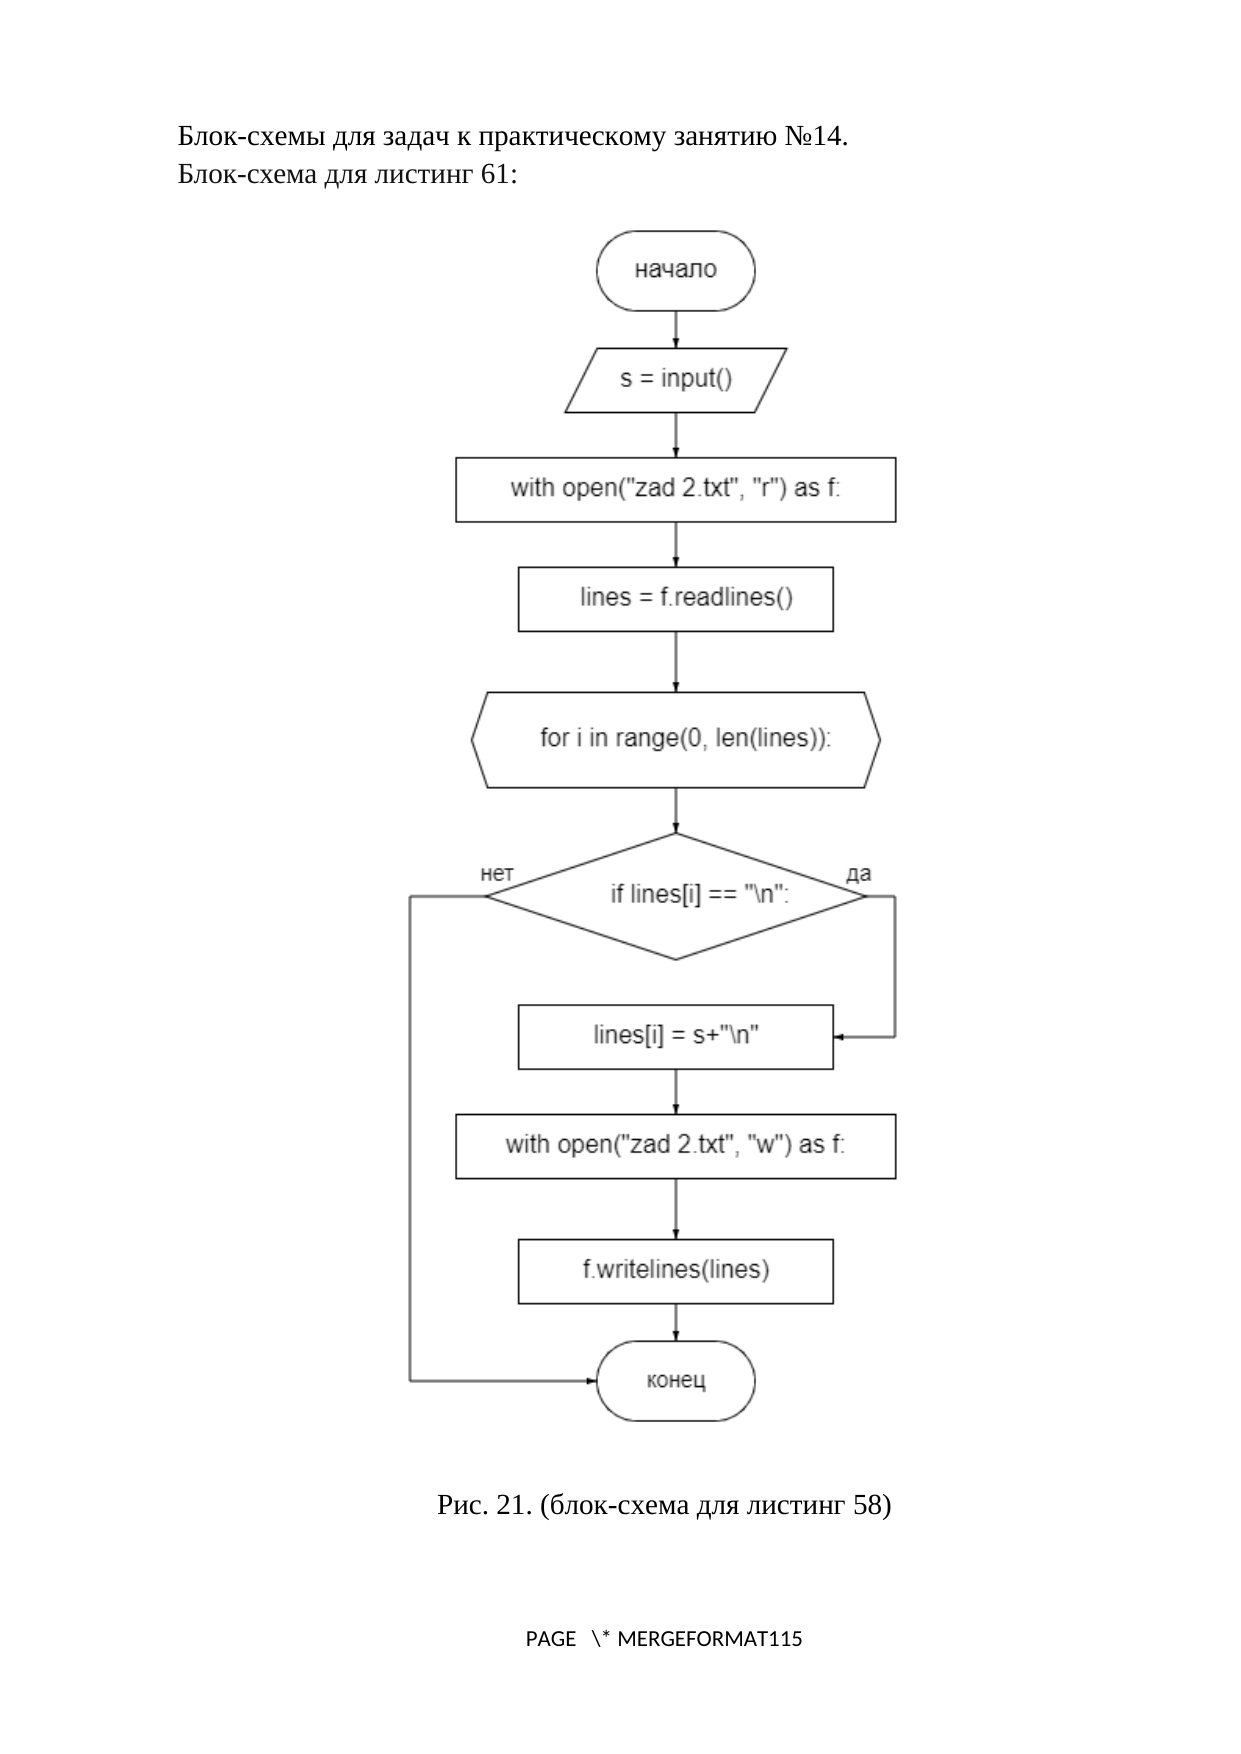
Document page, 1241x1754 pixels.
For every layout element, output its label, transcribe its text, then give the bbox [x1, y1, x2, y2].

text Рис. 21. (блок-схема для листинг 58) [177, 1487, 1152, 1520]
subtitle Блок-схемы для задач к практическому занятию №14. [177, 118, 1152, 152]
text Блок-схема для листинг 61: [177, 157, 1152, 190]
picture [332, 190, 997, 1483]
